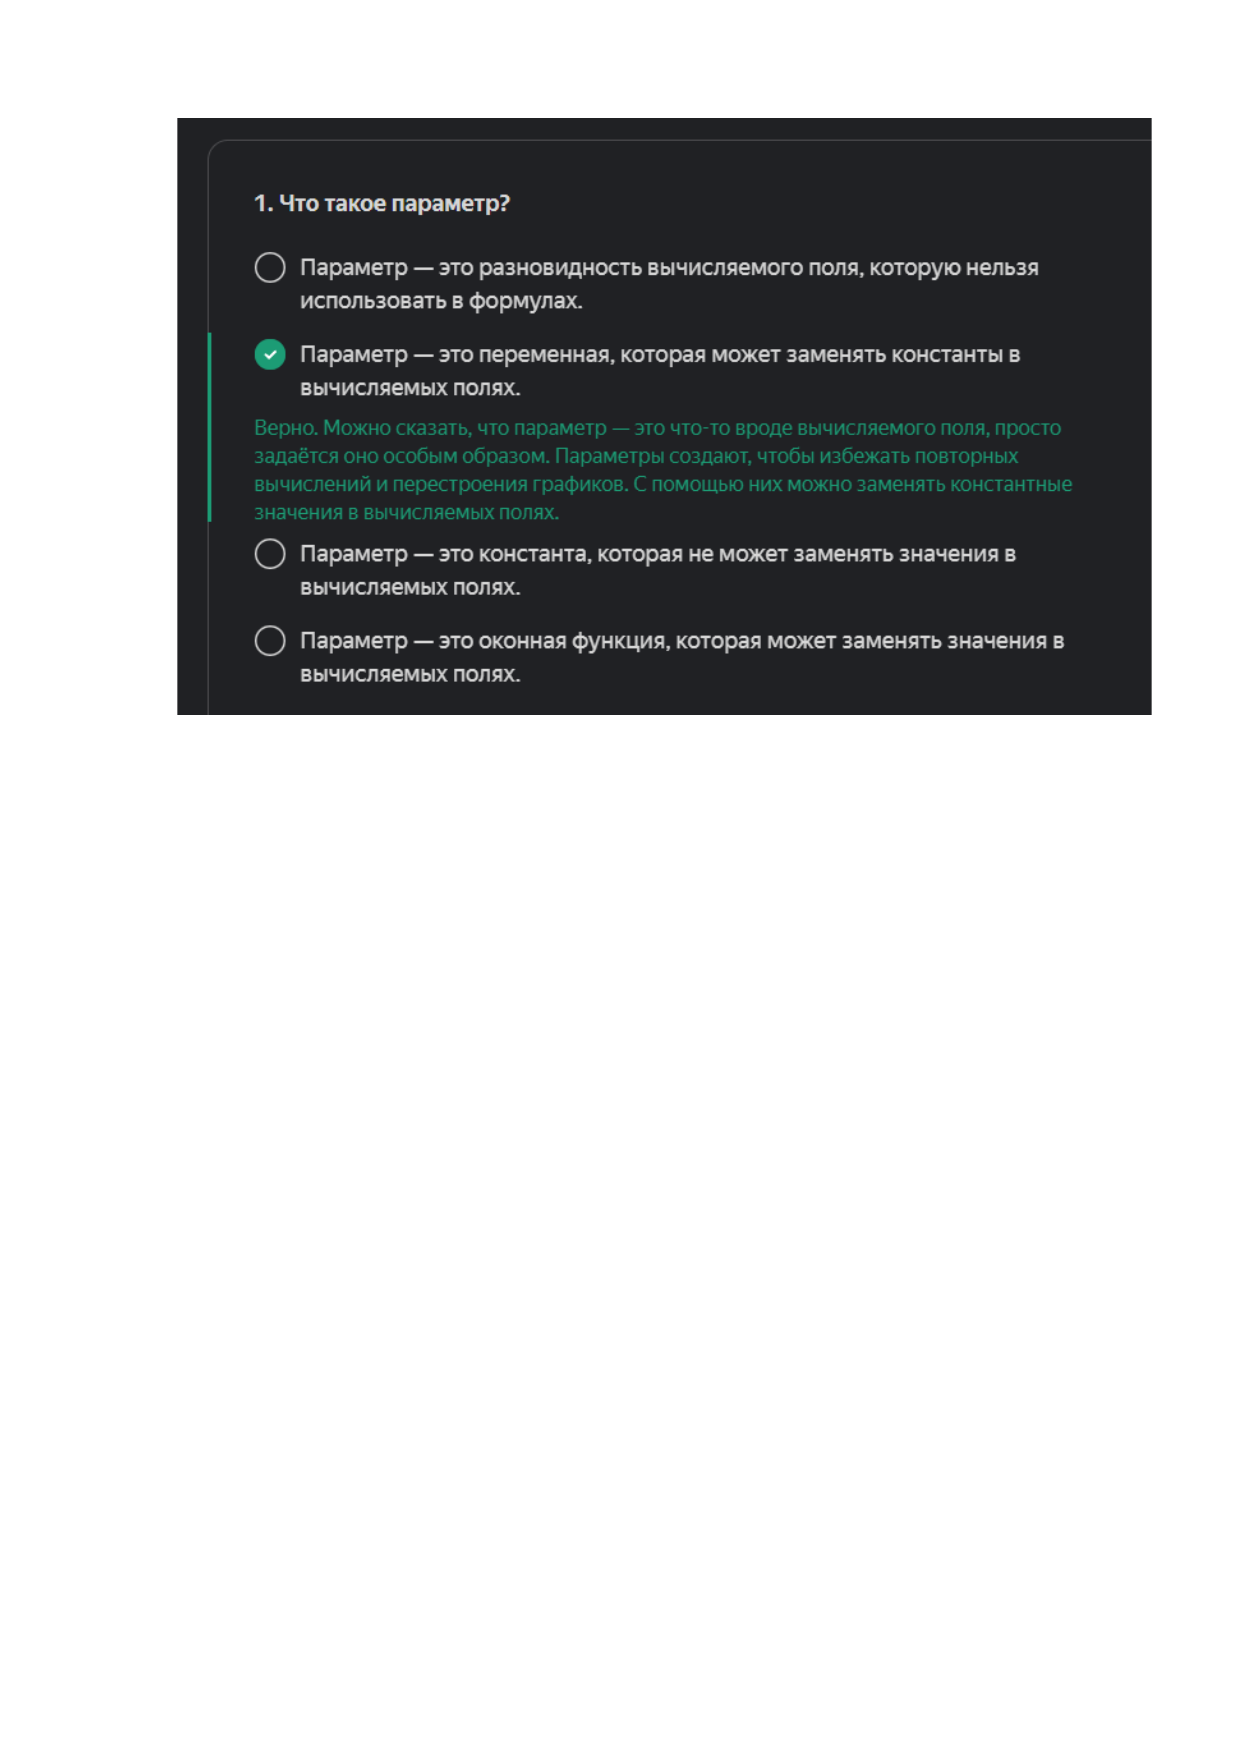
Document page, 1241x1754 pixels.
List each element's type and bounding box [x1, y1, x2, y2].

picture [177, 118, 1152, 715]
